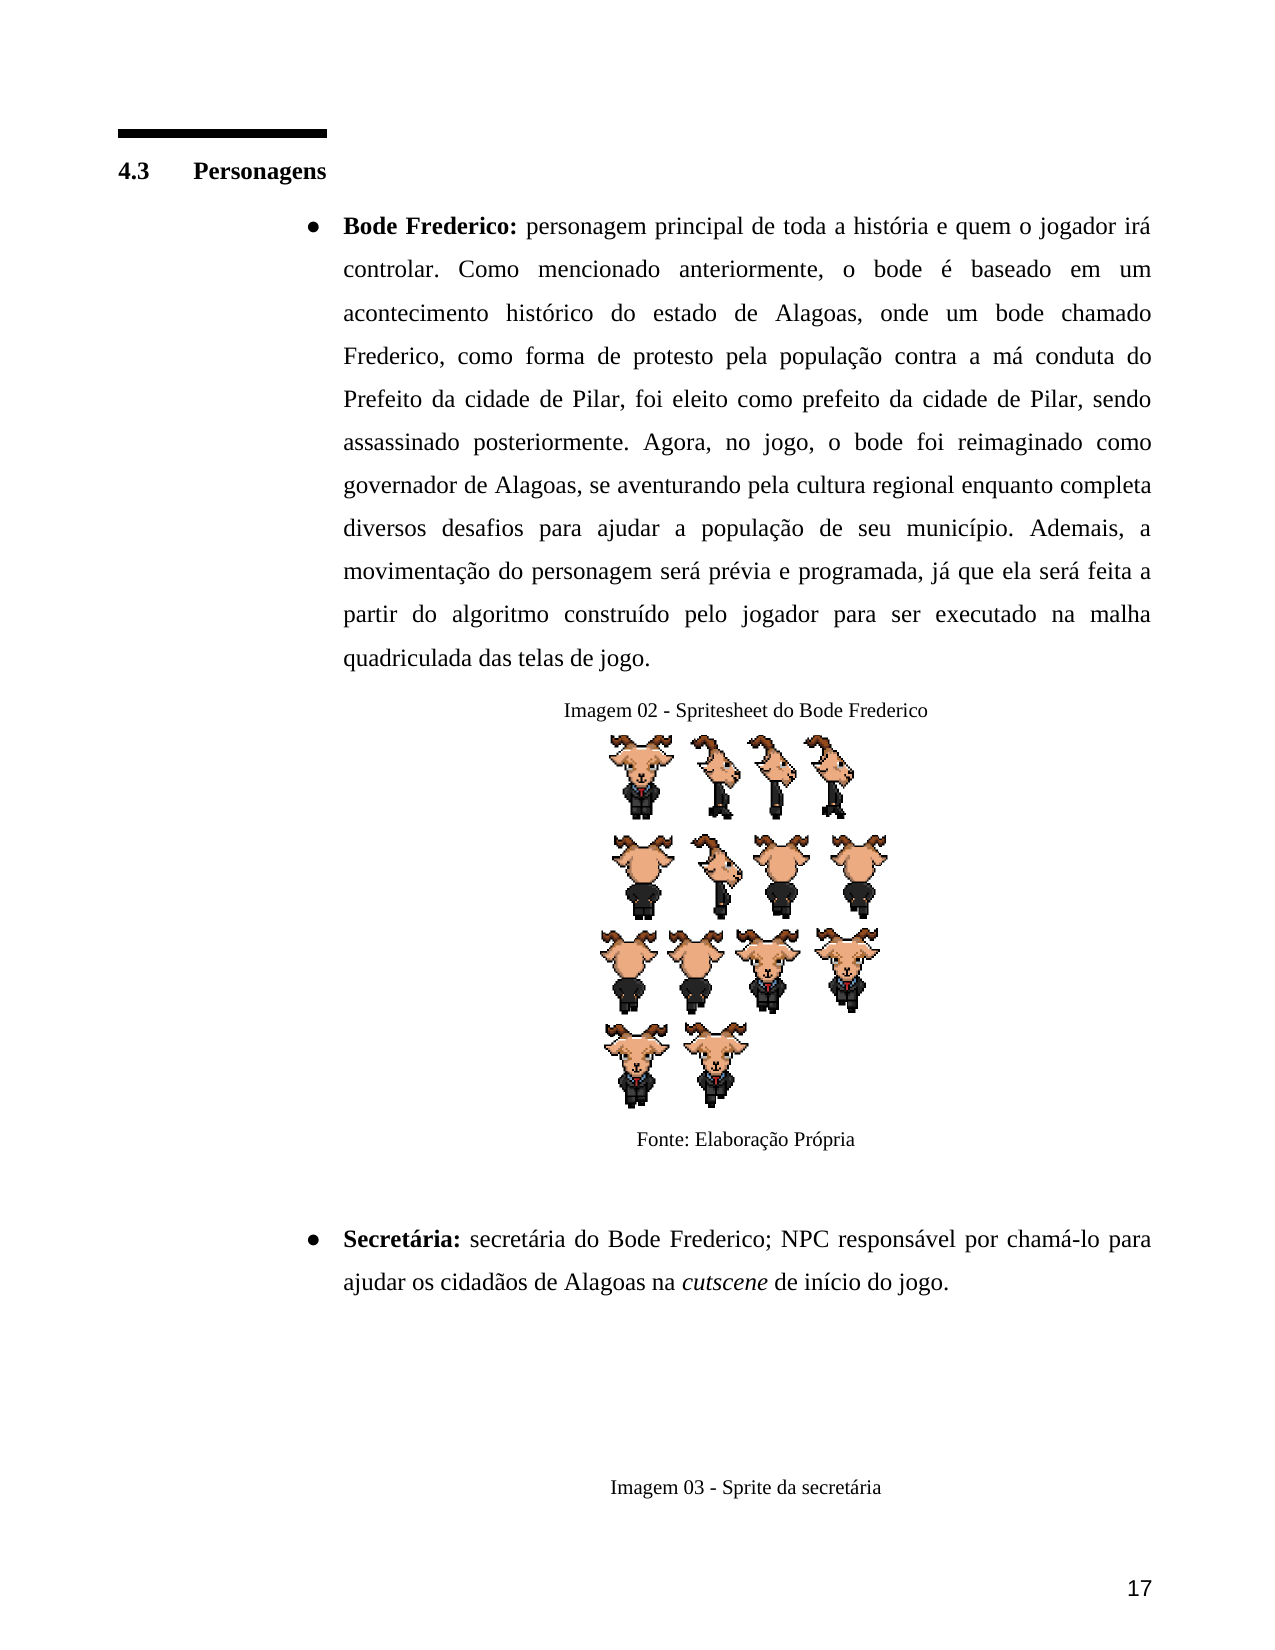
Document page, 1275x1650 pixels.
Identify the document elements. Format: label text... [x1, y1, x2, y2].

text Fonte: Elaboração Própria [118, 1127, 1152, 1151]
list Secretária: secretária do Bode Frederico; NPC responsável por chamá-lo para ajudar os cidadãos de Alagoas na cutscene de início do jogo. [306, 1224, 1152, 1296]
list Bode Frederico: personagem principal de toda a história e quem o jogador irá controlar. Como mencionado anteriormente, o bode é baseado em um acontecimento histórico do estado de Alagoas, onde um bode chamado Frederico, como forma de protesto pela população contra a má conduta do Prefeito da cidade de Pilar, foi eleito como prefeito da cidade de Pilar, sendo assassinado posteriormente. Agora, no jogo, o bode foi reimaginado como governador de Alagoas, se aventurando pela cultura regional enquanto completa diversos desafios para ajudar a população de seu município. Ademais, a movimentação do personagem será prévia e programada, já que ela será feita a partir do algoritmo construído pelo jogador para ser executado na malha quadriculada das telas de jogo. [306, 211, 1152, 671]
text Imagem 02 - Spritesheet do Bode Frederico [118, 698, 1152, 722]
text Imagem 03 - Sprite da secretária [118, 1475, 1152, 1499]
list Personagens [118, 156, 1152, 184]
picture [598, 735, 894, 1115]
